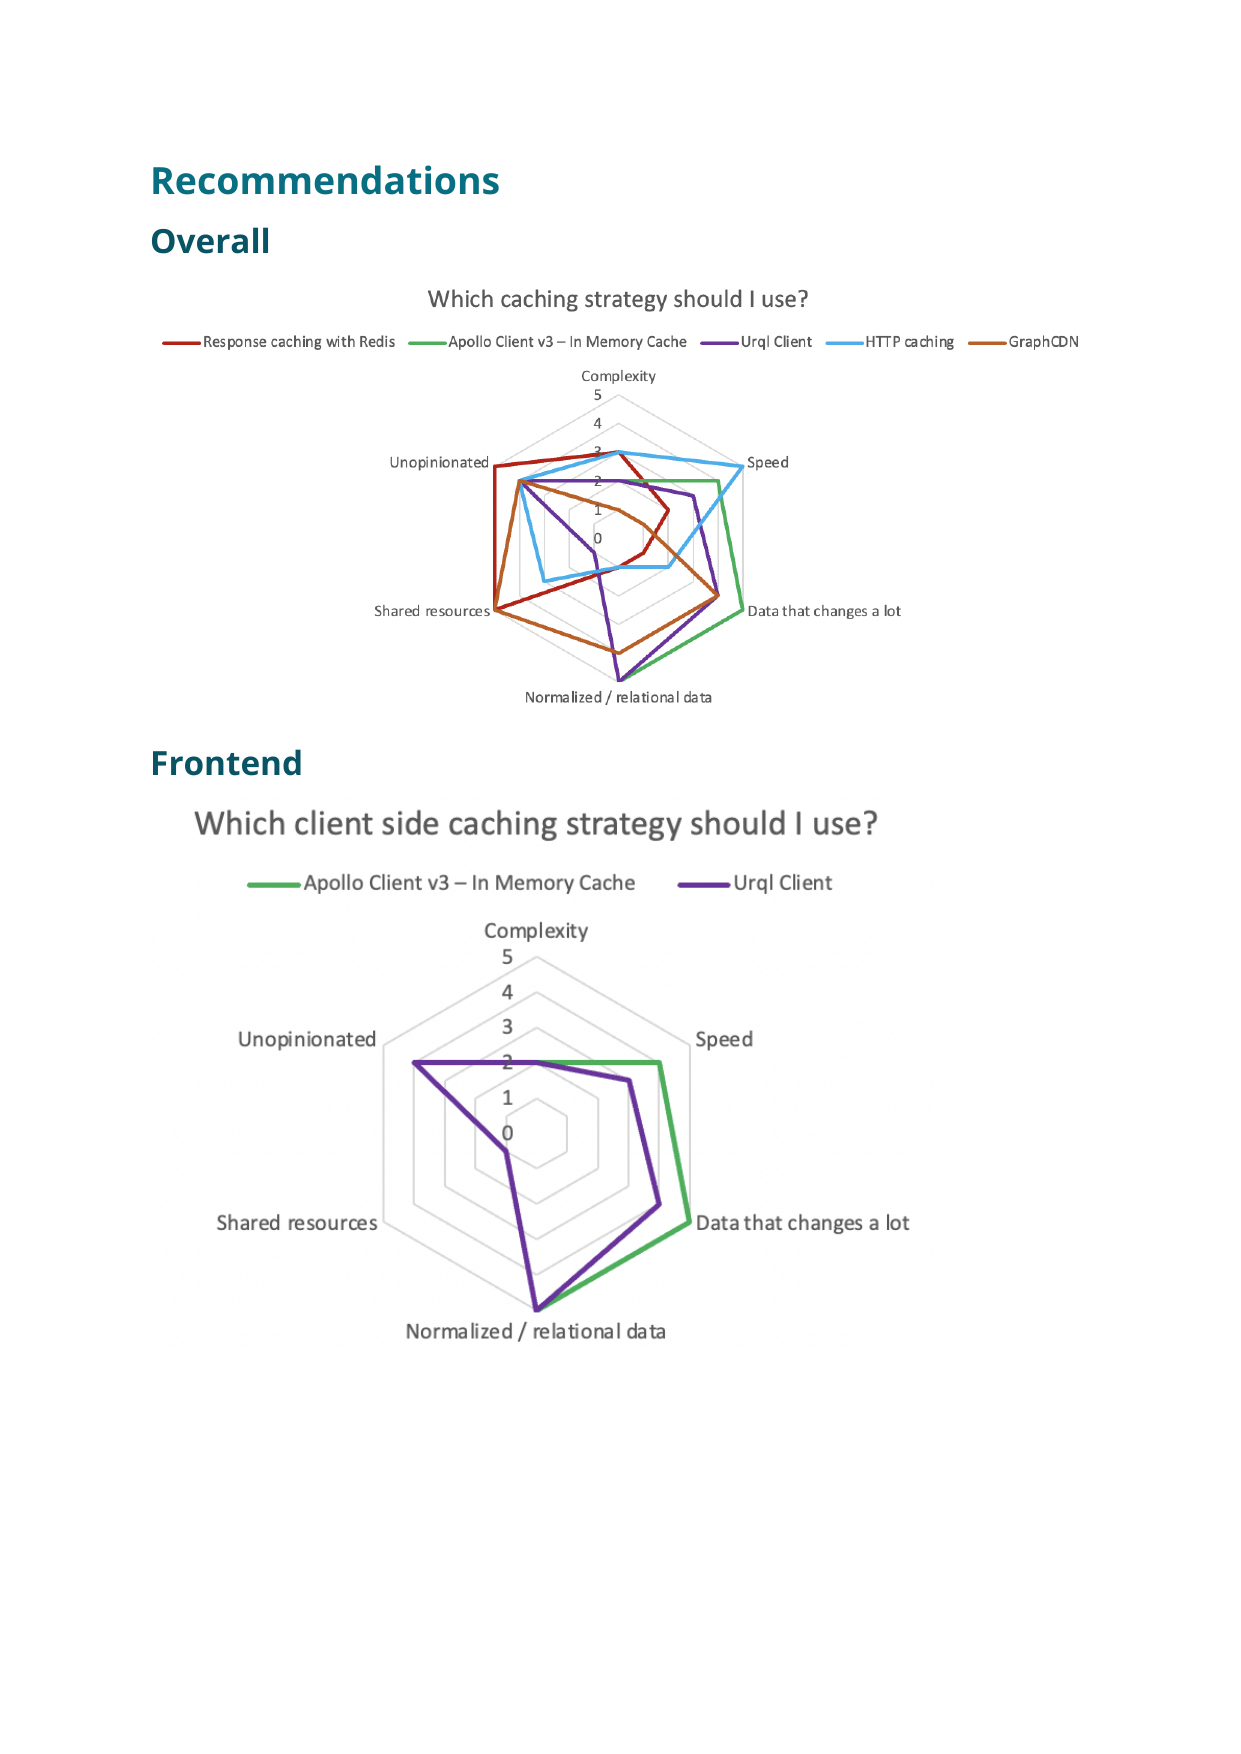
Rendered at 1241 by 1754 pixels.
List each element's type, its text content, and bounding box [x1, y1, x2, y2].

picture [150, 797, 936, 1350]
subtitle Frontend [150, 739, 1090, 785]
picture [150, 275, 1091, 715]
subtitle Overall [150, 218, 1090, 263]
subtitle Recommendations [150, 154, 1090, 205]
